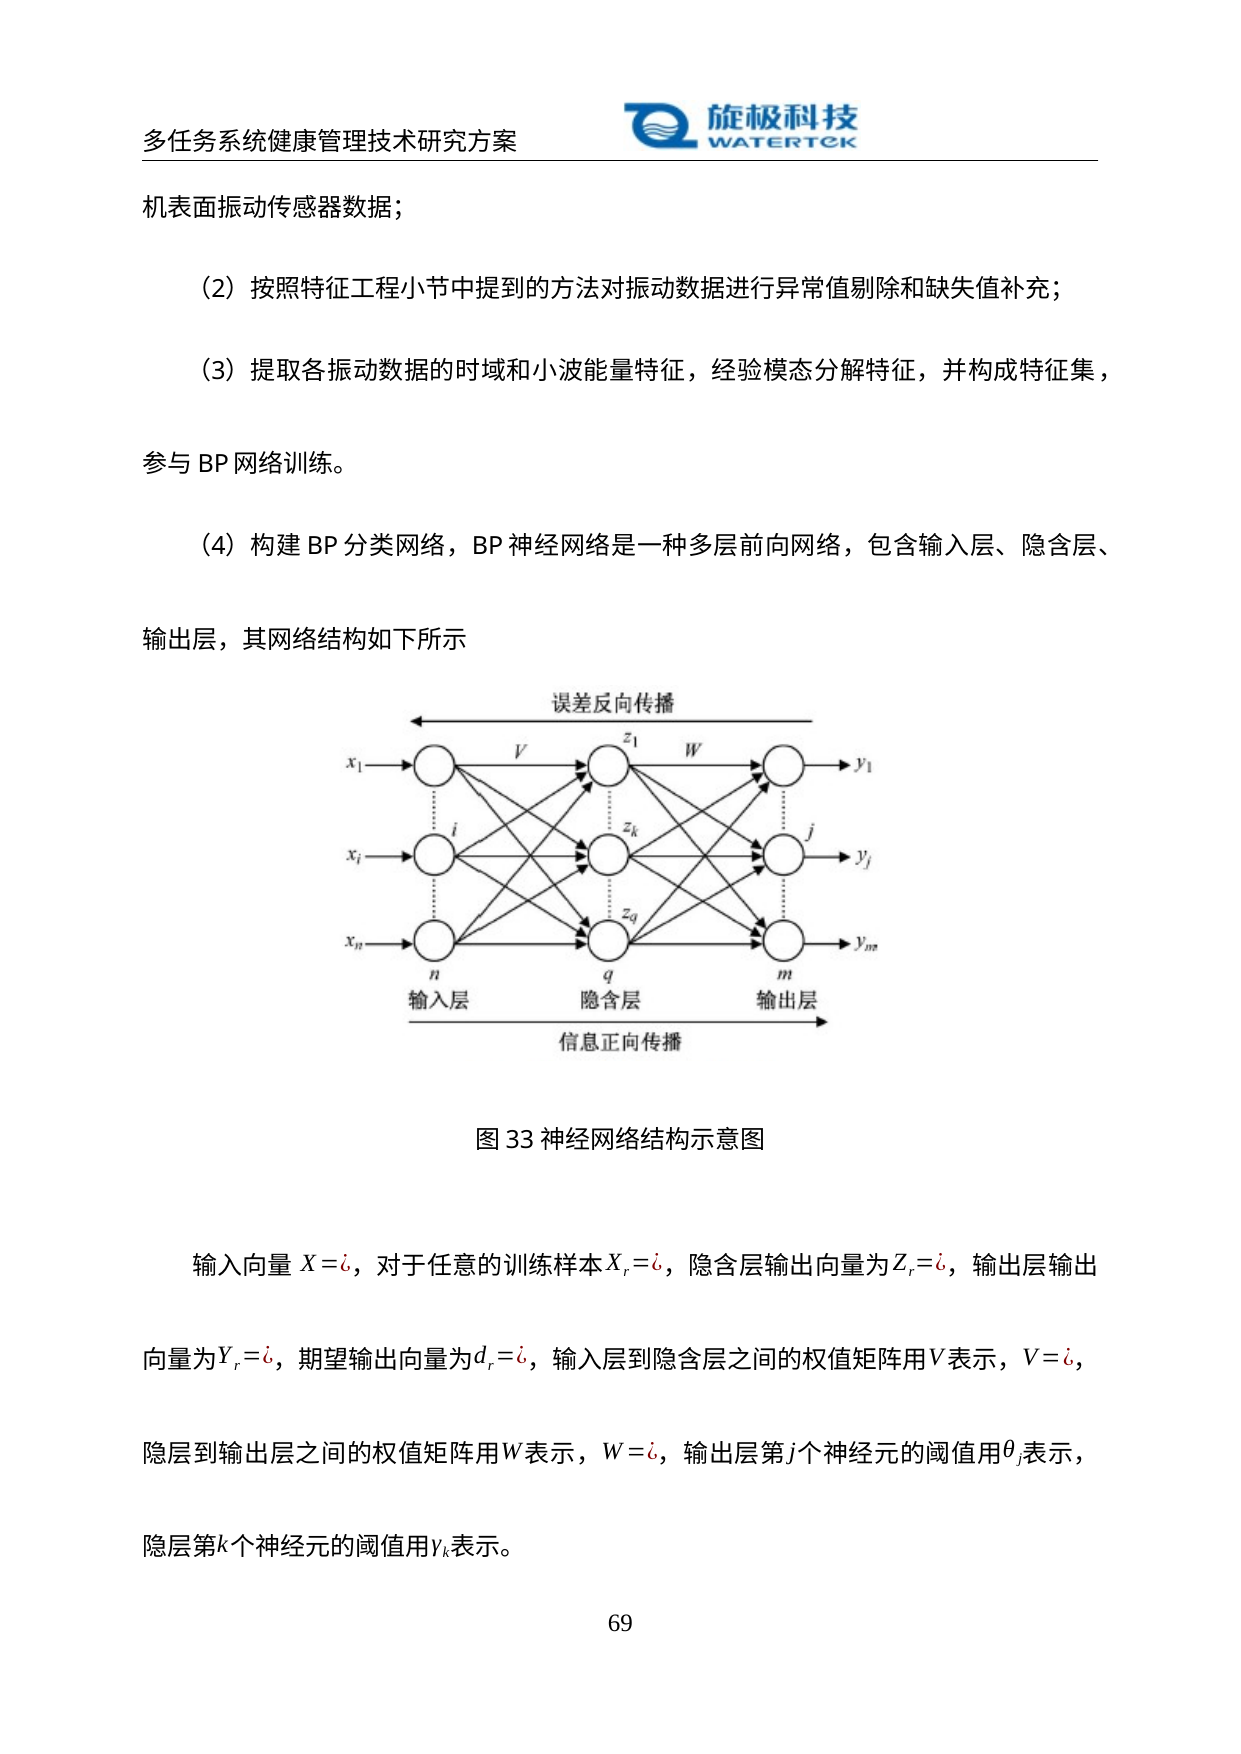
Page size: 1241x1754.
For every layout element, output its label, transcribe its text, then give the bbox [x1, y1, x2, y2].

list 按照特征工程小节中提到的方法对振动数据进行异常值剔除和缺失值补充； [142, 253, 1098, 321]
text 输入向量 ，对于任意的训练样本，隐含层输出向量为，输出层输出向量为，期望输出向量为，输入层到隐含层之间的权值矩阵用表示，，隐层到输出层之间的权值矩阵用表示，，输出层第个神经元的阈值用表示，隐层第个神经元的阈值用表示。 [142, 1230, 1098, 1579]
list 提取各振动数据的时域和小波能量特征，经验模态分解特征，并构成特征集，参与BP网络训练。 [142, 334, 1098, 496]
picture [328, 685, 912, 1061]
list 神经网络结构示意图 [142, 1103, 1098, 1171]
list 采集电机的正常工况、定转子磨损工况、偏心故障工况、碰撞故障工况的电机表面振动传感器数据； [142, 171, 1098, 239]
picture [623, 100, 861, 151]
list 构建BP分类网络，BP神经网络是一种多层前向网络，包含输入层、隐含层、输出层，其网络结构如下所示 [142, 510, 1098, 671]
